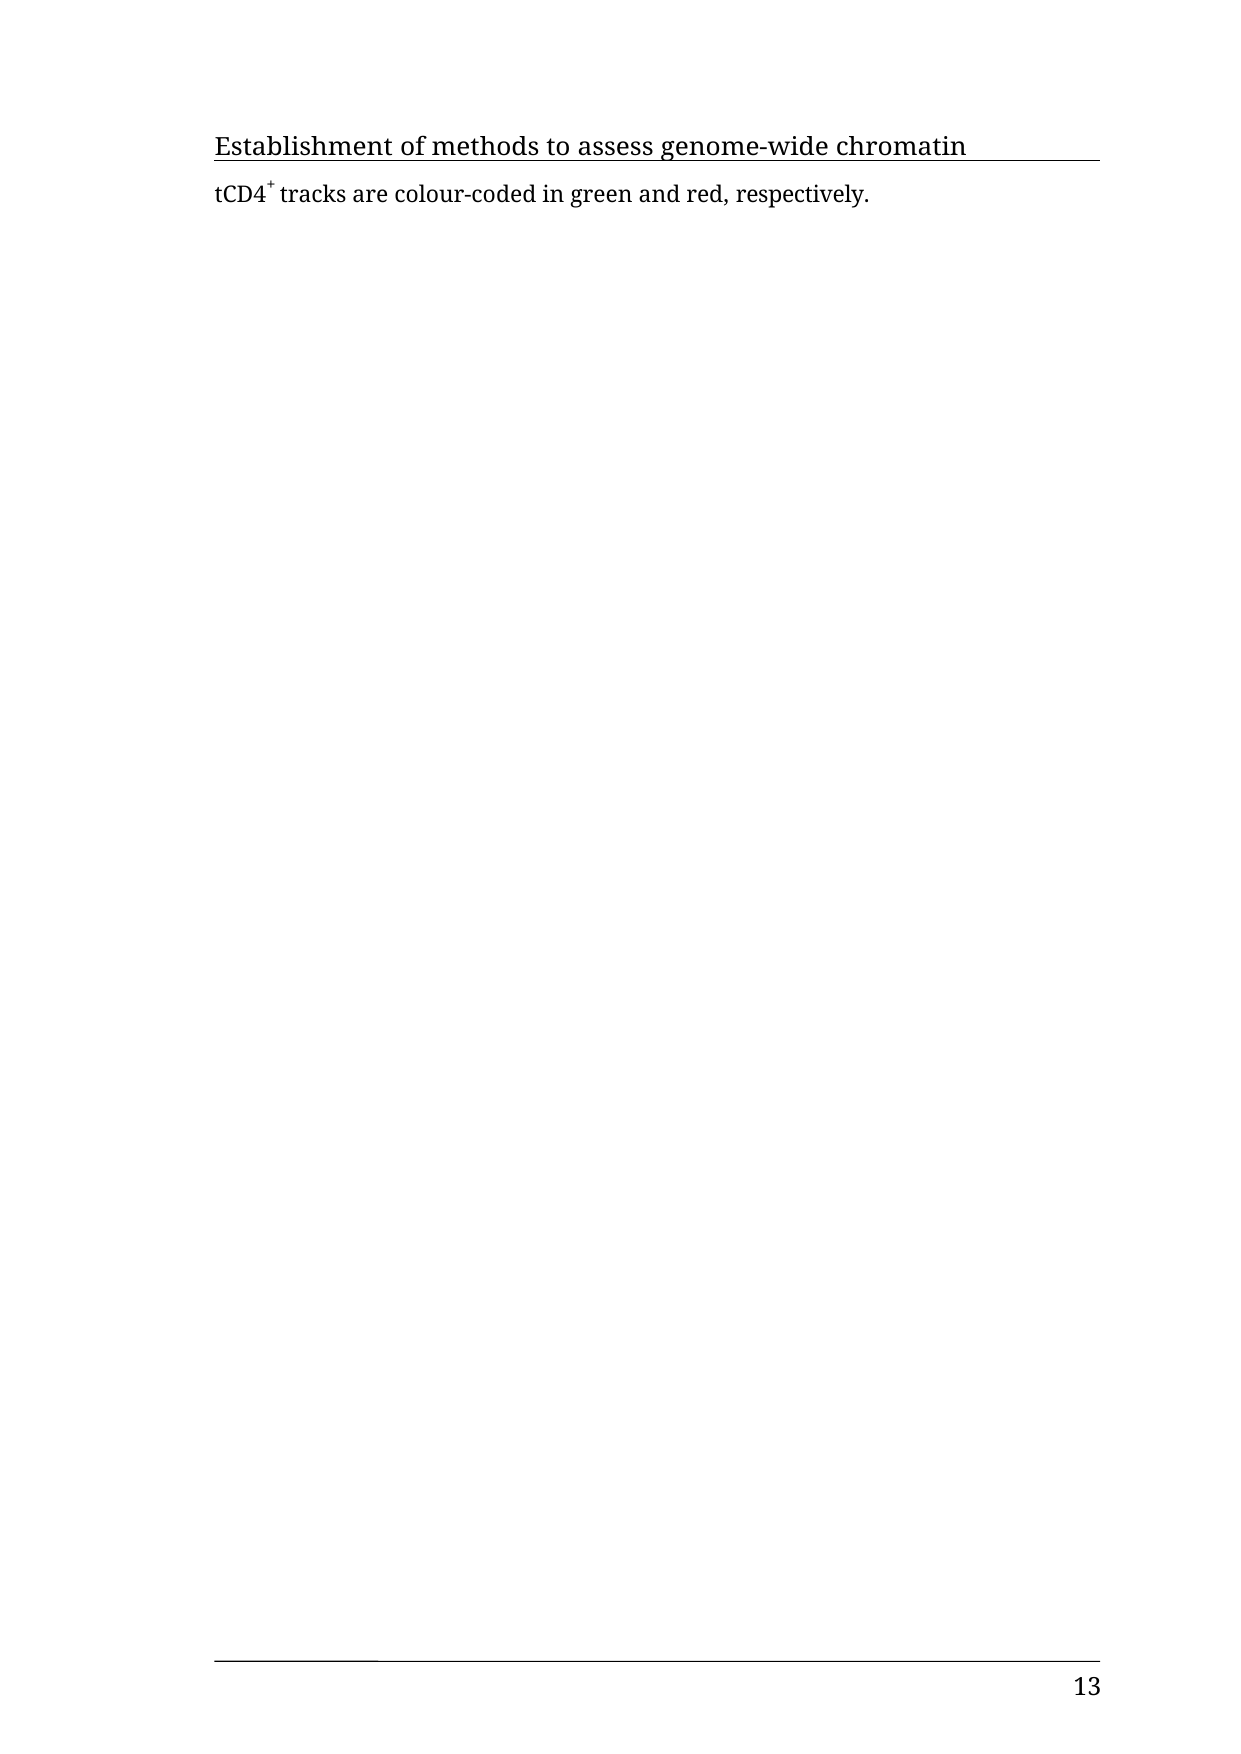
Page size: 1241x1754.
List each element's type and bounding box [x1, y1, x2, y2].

text [214, 173, 1101, 209]
